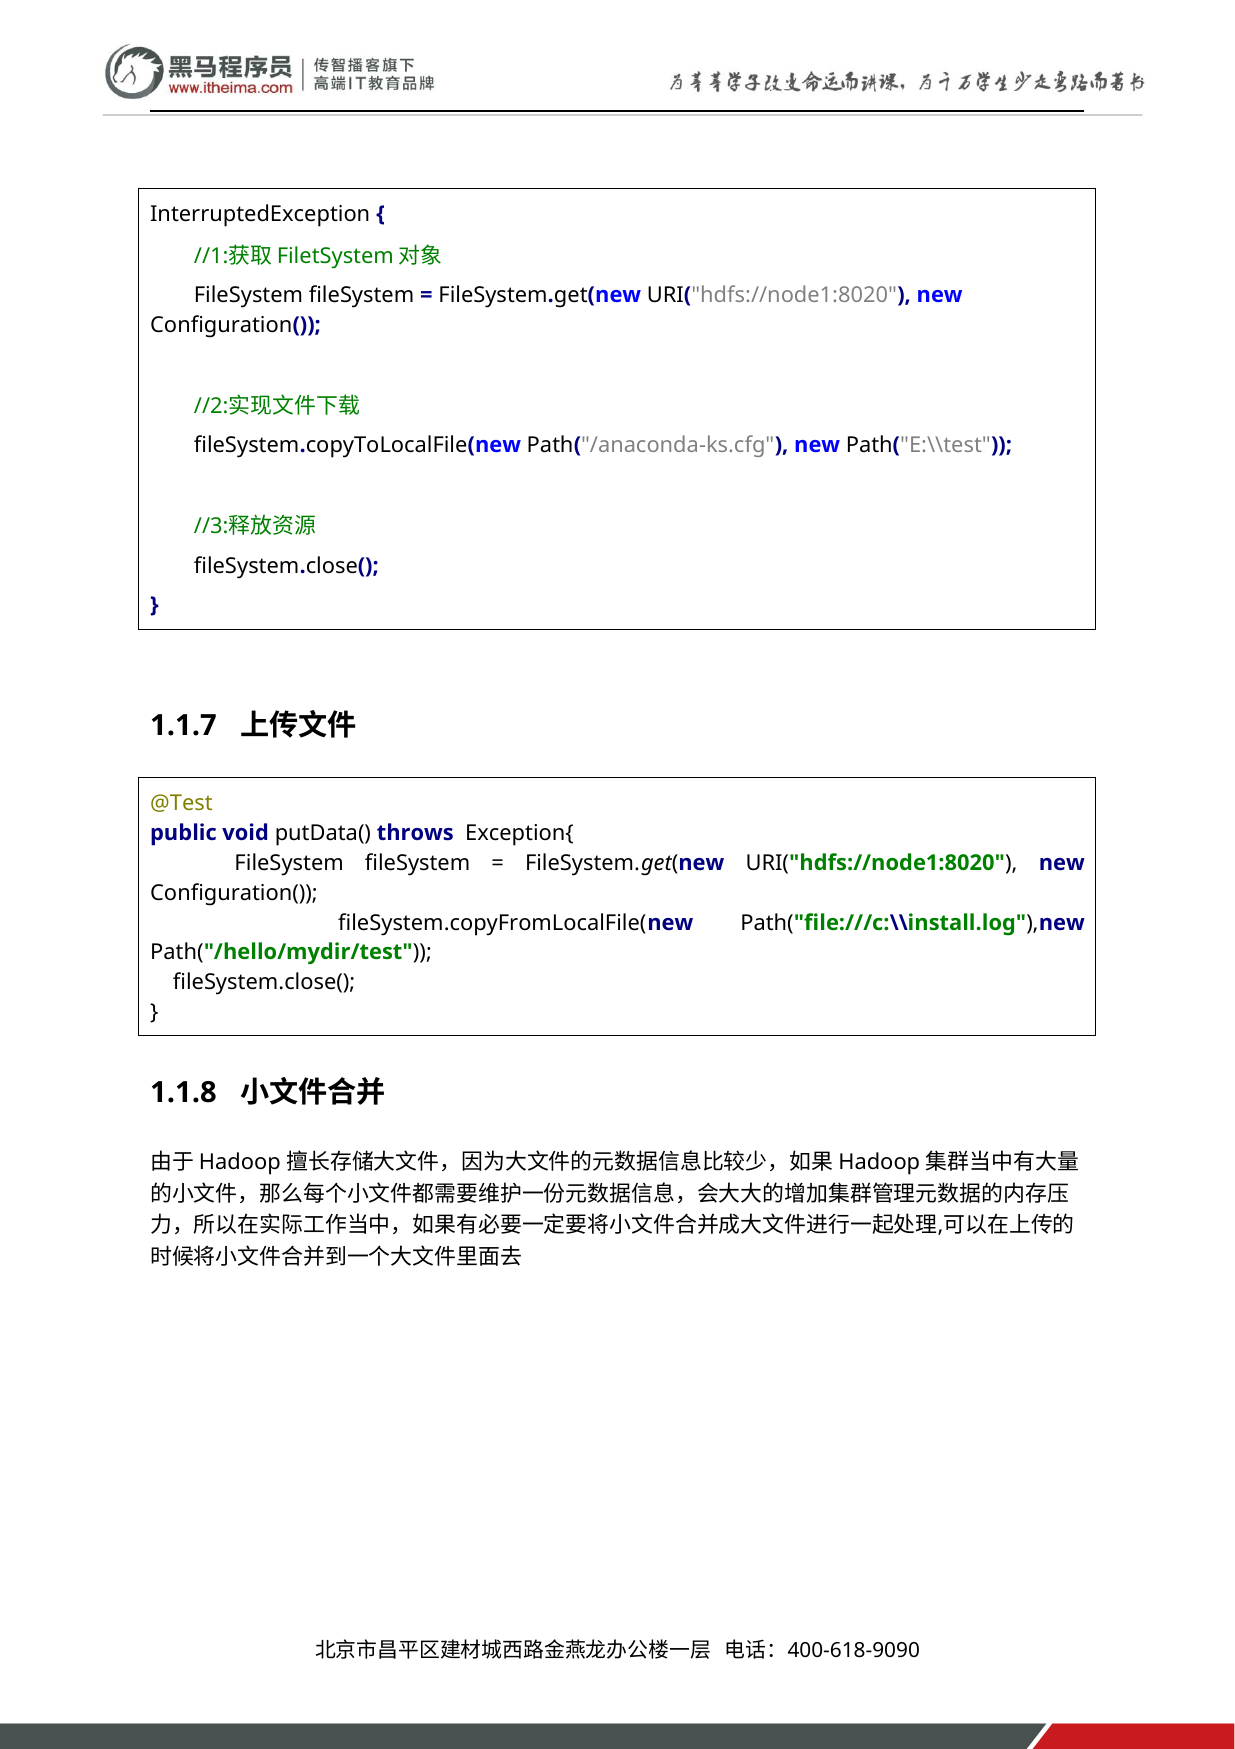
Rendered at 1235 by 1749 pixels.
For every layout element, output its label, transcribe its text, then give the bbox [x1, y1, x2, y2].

picture [0, 0, 1235, 123]
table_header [139, 189, 1095, 629]
table_header @Test public void putData() throws Exception{ FileSystem fileSystem = FileSystem.get(new URI("hdfs://node1:8020"), new Configuration()); fileSystem.copyFromLocalFile(new Path("file:///c:\\install.log"),new Path("/hello/mydir/test")); fileSystem.close(); } [139, 778, 1095, 1035]
picture [0, 1664, 1235, 1749]
text 由于 Hadoop 擅长存储大文件，因为大文件的元数据信息比较少，如果 Hadoop 集群当中有大量的小文件，那么每个小文件都需要维护一份元数据信息，会大大的增加集群管理元数据的内存压力，所以在实际工作当中，如果有必要一定要将小文件合并成大文件进行一起处理,可以在上传的时候将小文件合并到一个大文件里面去 [150, 1144, 1084, 1271]
subtitle 上传文件 [150, 702, 1084, 744]
subtitle 小文件合并 [150, 1069, 1084, 1111]
